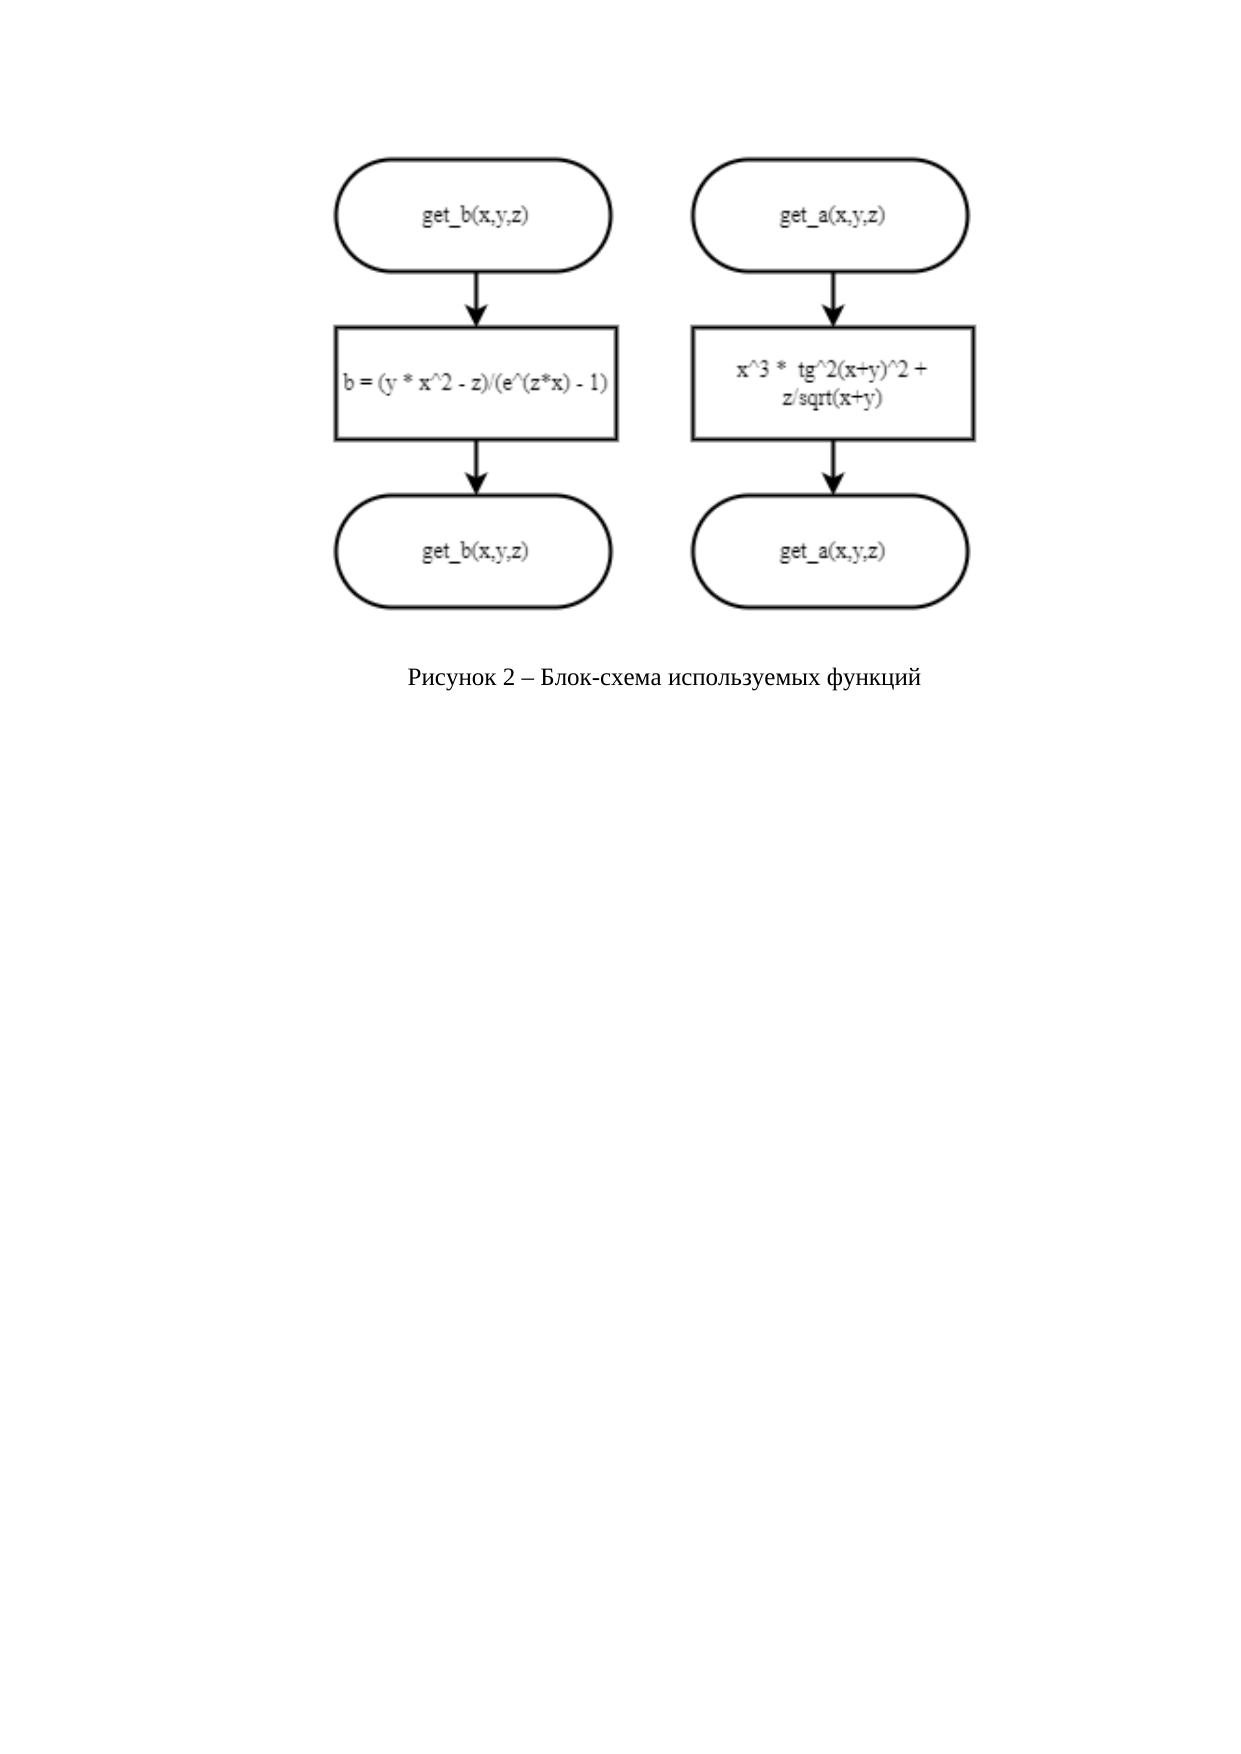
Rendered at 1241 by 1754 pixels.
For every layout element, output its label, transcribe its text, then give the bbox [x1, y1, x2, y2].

picture [315, 118, 1014, 648]
